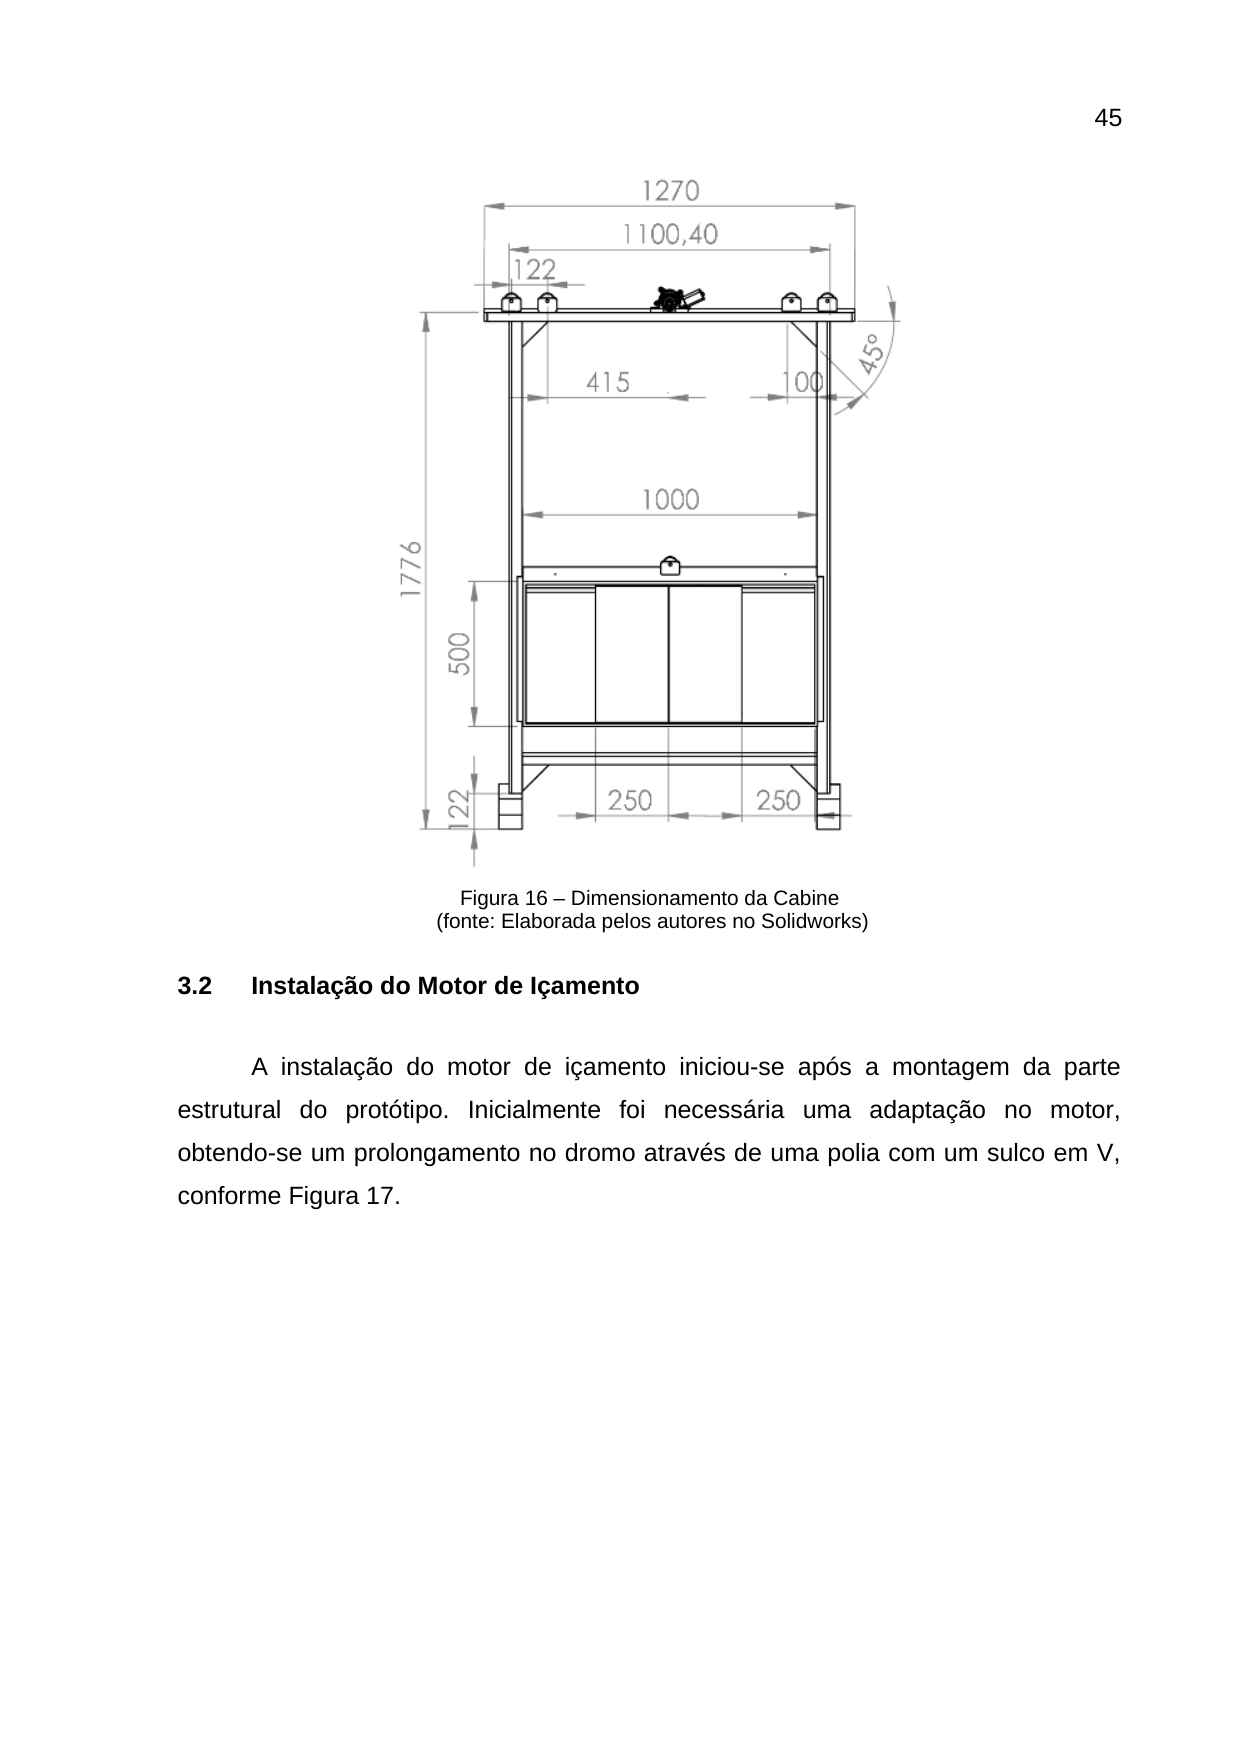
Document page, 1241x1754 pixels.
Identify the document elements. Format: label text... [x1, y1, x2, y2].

text A instalação do motor de içamento iniciou-se após a montagem da parte estrutural do protótipo. Inicialmente foi necessária uma adaptação no motor, obtendo-se um prolongamento no dromo através de uma polia com um sulco em V, conforme Figura 16. [177, 1051, 1122, 1209]
subtitle Instalação do Motor de Içamento [177, 971, 1122, 999]
text (fonte: Elaborada pelos autores no Solidworks) [177, 909, 1122, 933]
picture [347, 177, 952, 871]
